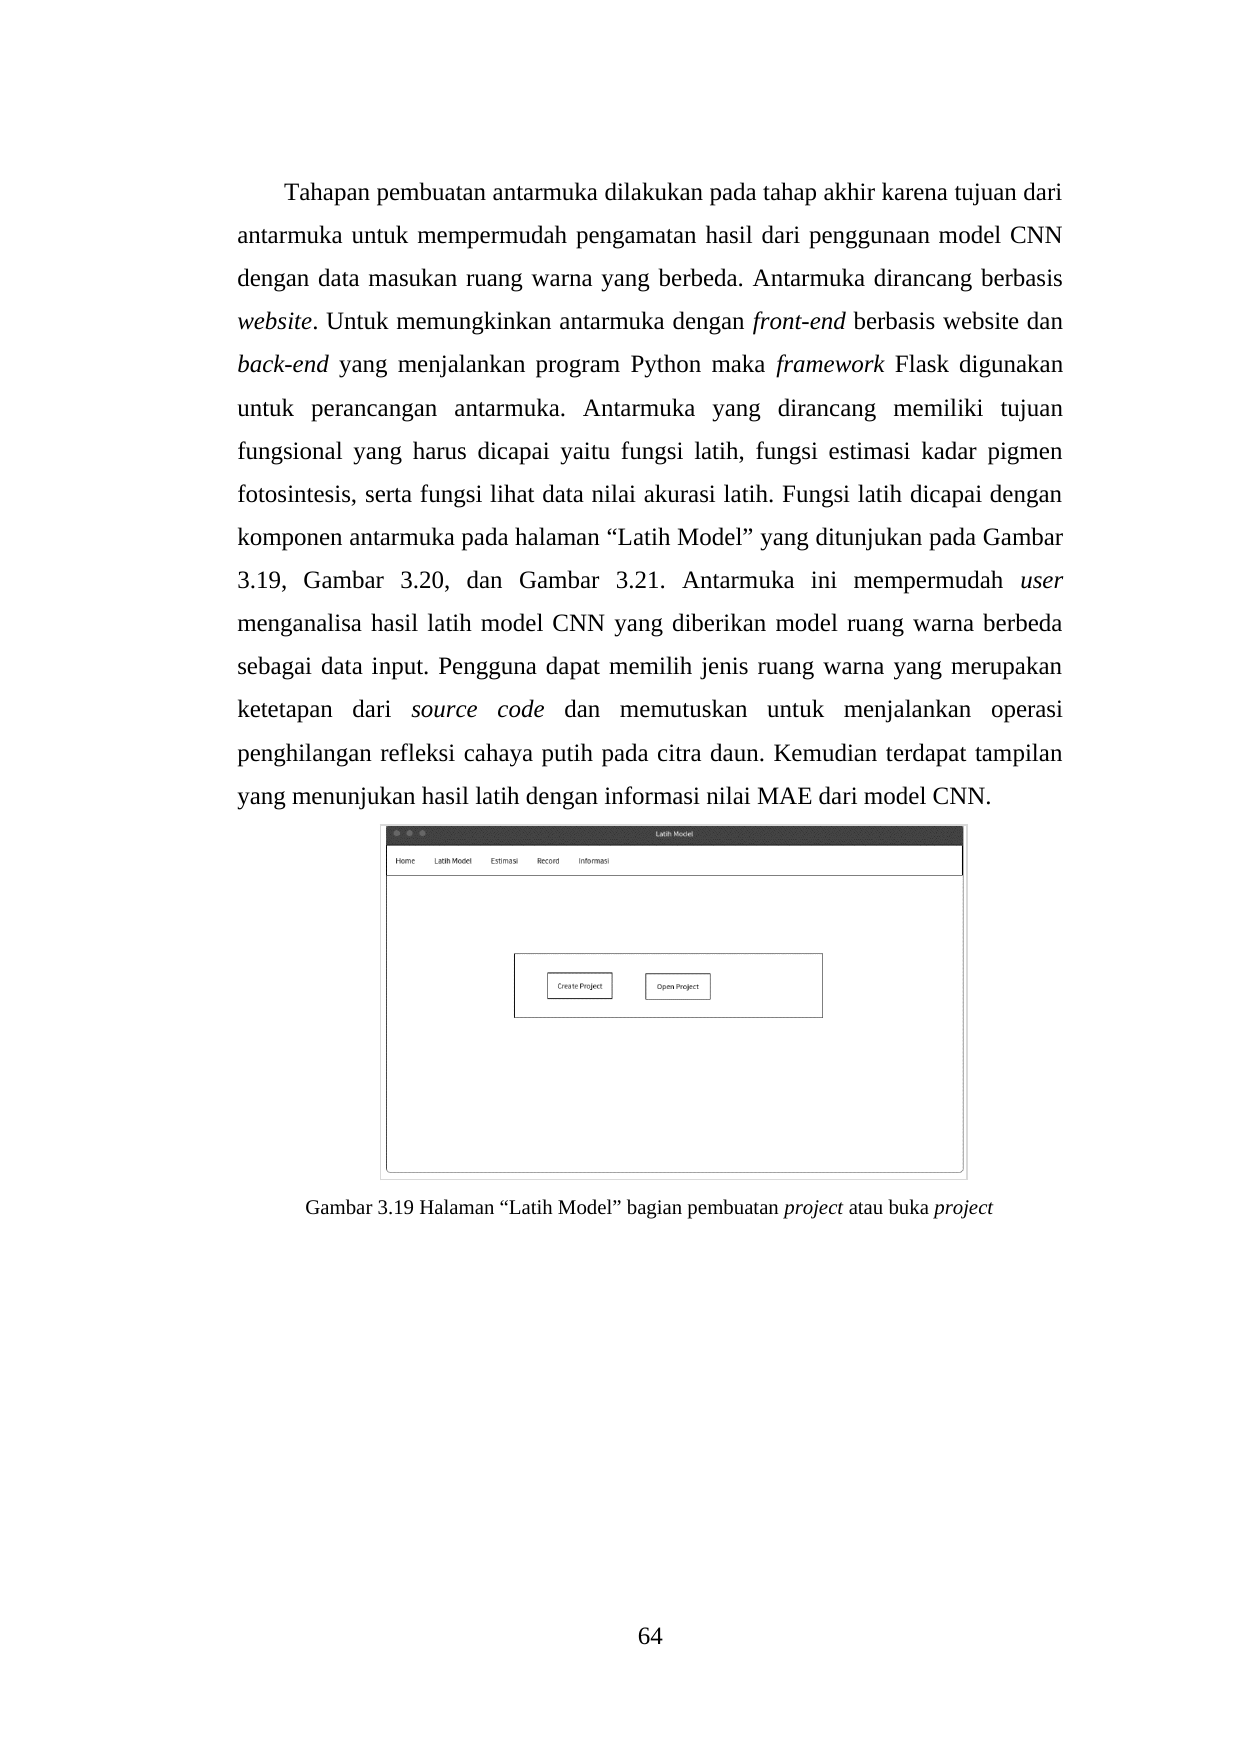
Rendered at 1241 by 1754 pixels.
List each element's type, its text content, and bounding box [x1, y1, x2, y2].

text Gambar 3.19 Halaman “Latih Model” bagian pembuatan project atau buka project [237, 1195, 1063, 1219]
picture [381, 826, 966, 1179]
text Tahapan pembuatan antarmuka dilakukan pada tahap akhir karena tujuan dari antarmuka untuk mempermudah pengamatan hasil dari penggunaan model CNN dengan data masukan ruang warna yang berbeda. Antarmuka dirancang berbasis website. Untuk memungkinkan antarmuka dengan front-end berbasis website dan back-end yang menjalankan program Python maka framework Flask digunakan untuk perancangan antarmuka. Antarmuka yang dirancang memiliki tujuan fungsional yang harus dicapai yaitu fungsi latih, fungsi estimasi kadar pigmen fotosintesis, serta fungsi lihat data nilai akurasi latih. Fungsi latih dicapai dengan komponen antarmuka pada halaman “Latih Model” yang ditunjukan pada Gambar 3.19, Gambar 3.20, dan Gambar 3.21. Antarmuka ini mempermudah user menganalisa hasil latih model CNN yang diberikan model ruang warna berbeda sebagai data input. Pengguna dapat memilih jenis ruang warna yang merupakan ketetapan dari source code dan memutuskan untuk menjalankan operasi penghilangan refleksi cahaya putih pada citra daun. Kemudian terdapat tampilan yang menunjukan hasil latih dengan informasi nilai MAE dari model CNN. [237, 177, 1063, 809]
